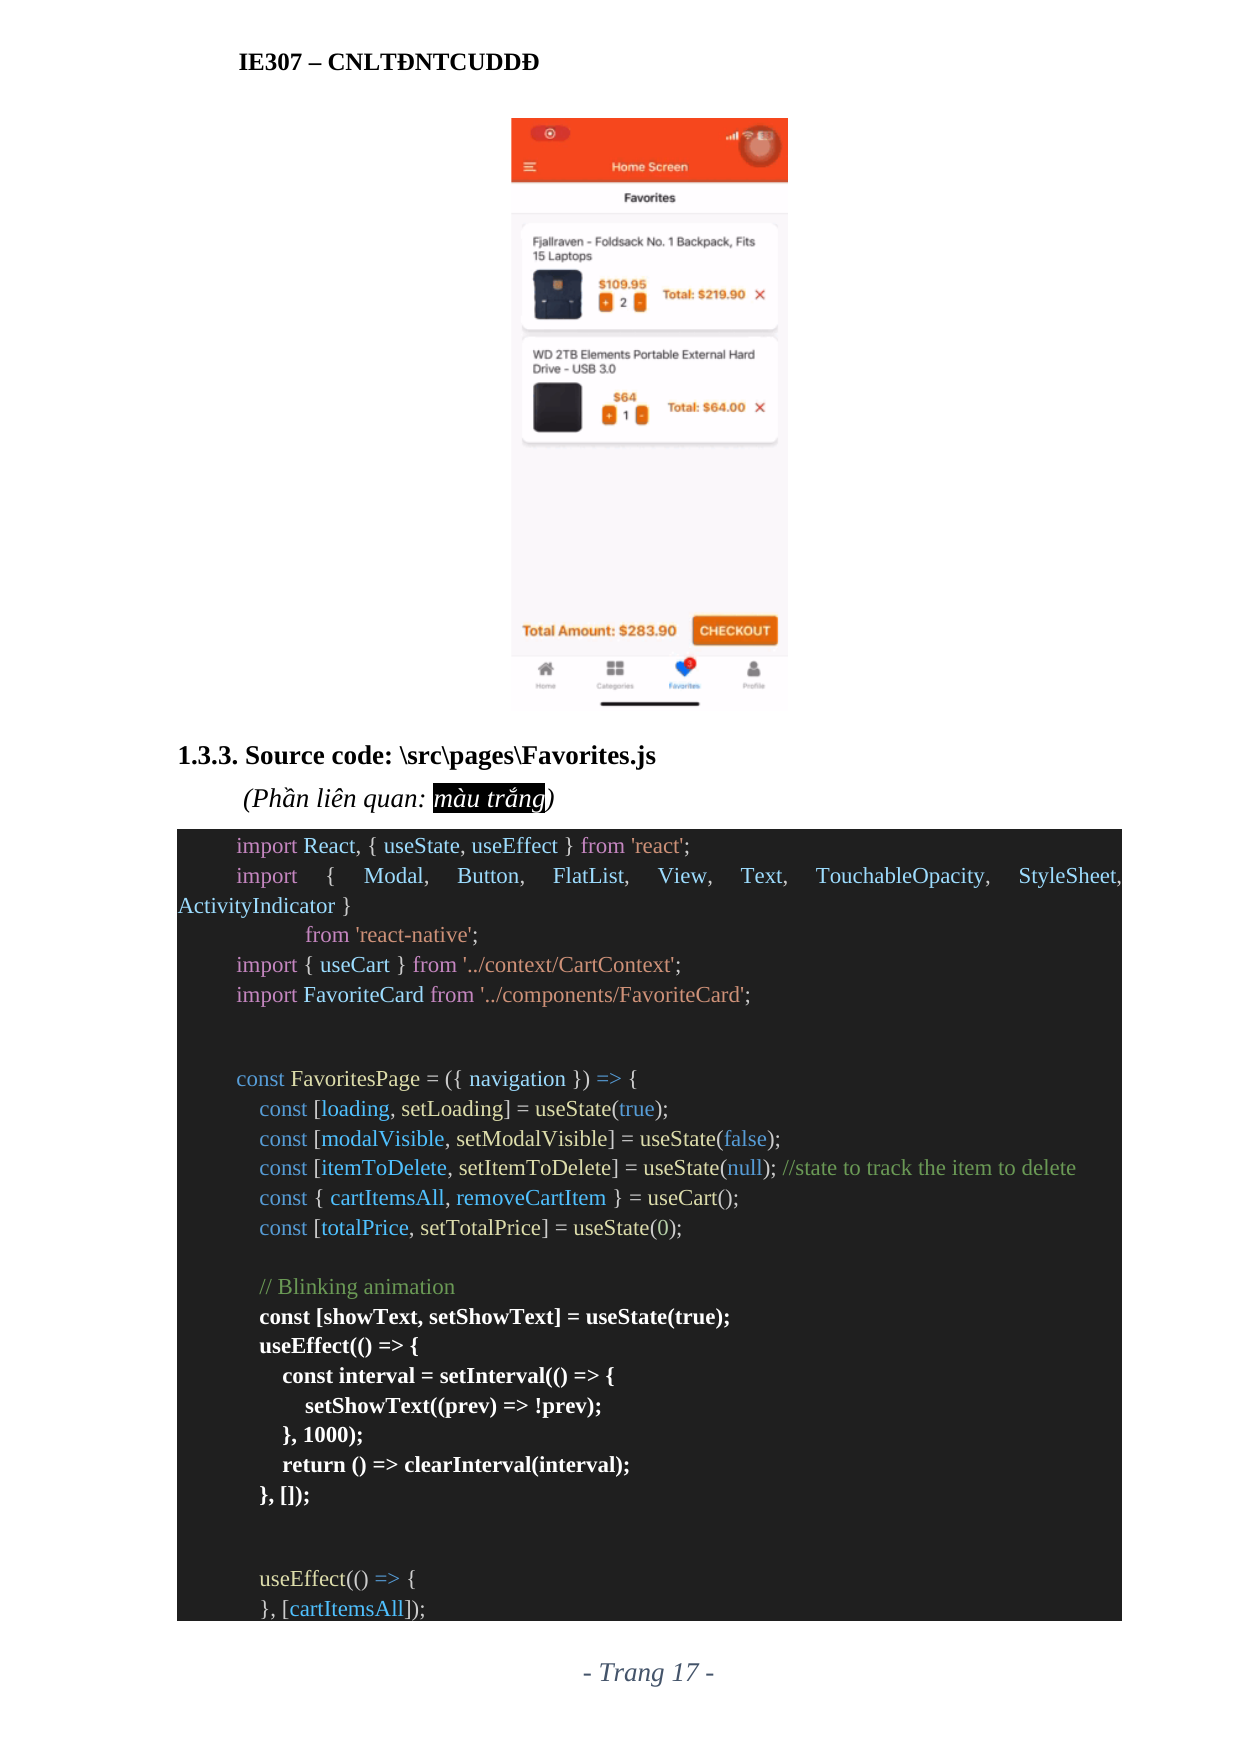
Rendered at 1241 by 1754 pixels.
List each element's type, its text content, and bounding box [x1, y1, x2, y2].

subtitle Source code: \src\pages\Favorites.js [177, 739, 1122, 770]
text useEffect(() => { [177, 1329, 1122, 1359]
text const [showText, setShowText] = useState(true); [177, 1299, 1122, 1329]
text import React, { useState, useEffect } from 'react'; [177, 829, 1122, 859]
text const [itemToDelete, setItemToDelete] = useState(null); //state to track the item to delete [177, 1151, 1122, 1181]
text import { Modal, Button, FlatList, View, Text, TouchableOpacity, StyleSheet, ActivityIndicator } [177, 859, 1122, 918]
text import FavoriteCard from '../components/FavoriteCard'; [177, 977, 1122, 1007]
text }, []); [177, 1477, 1122, 1507]
text const { cartItemsAll, removeCartItem } = useCart(); [177, 1181, 1122, 1210]
text (Phần liên quan: màu trắng) [177, 782, 1122, 813]
text useEffect(() => { [177, 1562, 1122, 1592]
text const [loading, setLoading] = useState(true); [177, 1092, 1122, 1121]
text setShowText((prev) => !prev); [177, 1388, 1122, 1418]
text }, [cartItemsAll]); [177, 1592, 1122, 1621]
text const FavoritesPage = ({ navigation }) => { [177, 1062, 1122, 1092]
picture [511, 118, 788, 711]
text }, 1000); [177, 1418, 1122, 1448]
text const interval = setInterval(() => { [177, 1359, 1122, 1388]
text return () => clearInterval(interval); [177, 1448, 1122, 1477]
text import { useCart } from '../context/CartContext'; [177, 948, 1122, 977]
text // Blinking animation [177, 1270, 1122, 1299]
text const [modalVisible, setModalVisible] = useState(false); [177, 1121, 1122, 1151]
text const [totalPrice, setTotalPrice] = useState(0); [177, 1210, 1122, 1240]
text from 'react-native'; [177, 918, 1122, 948]
